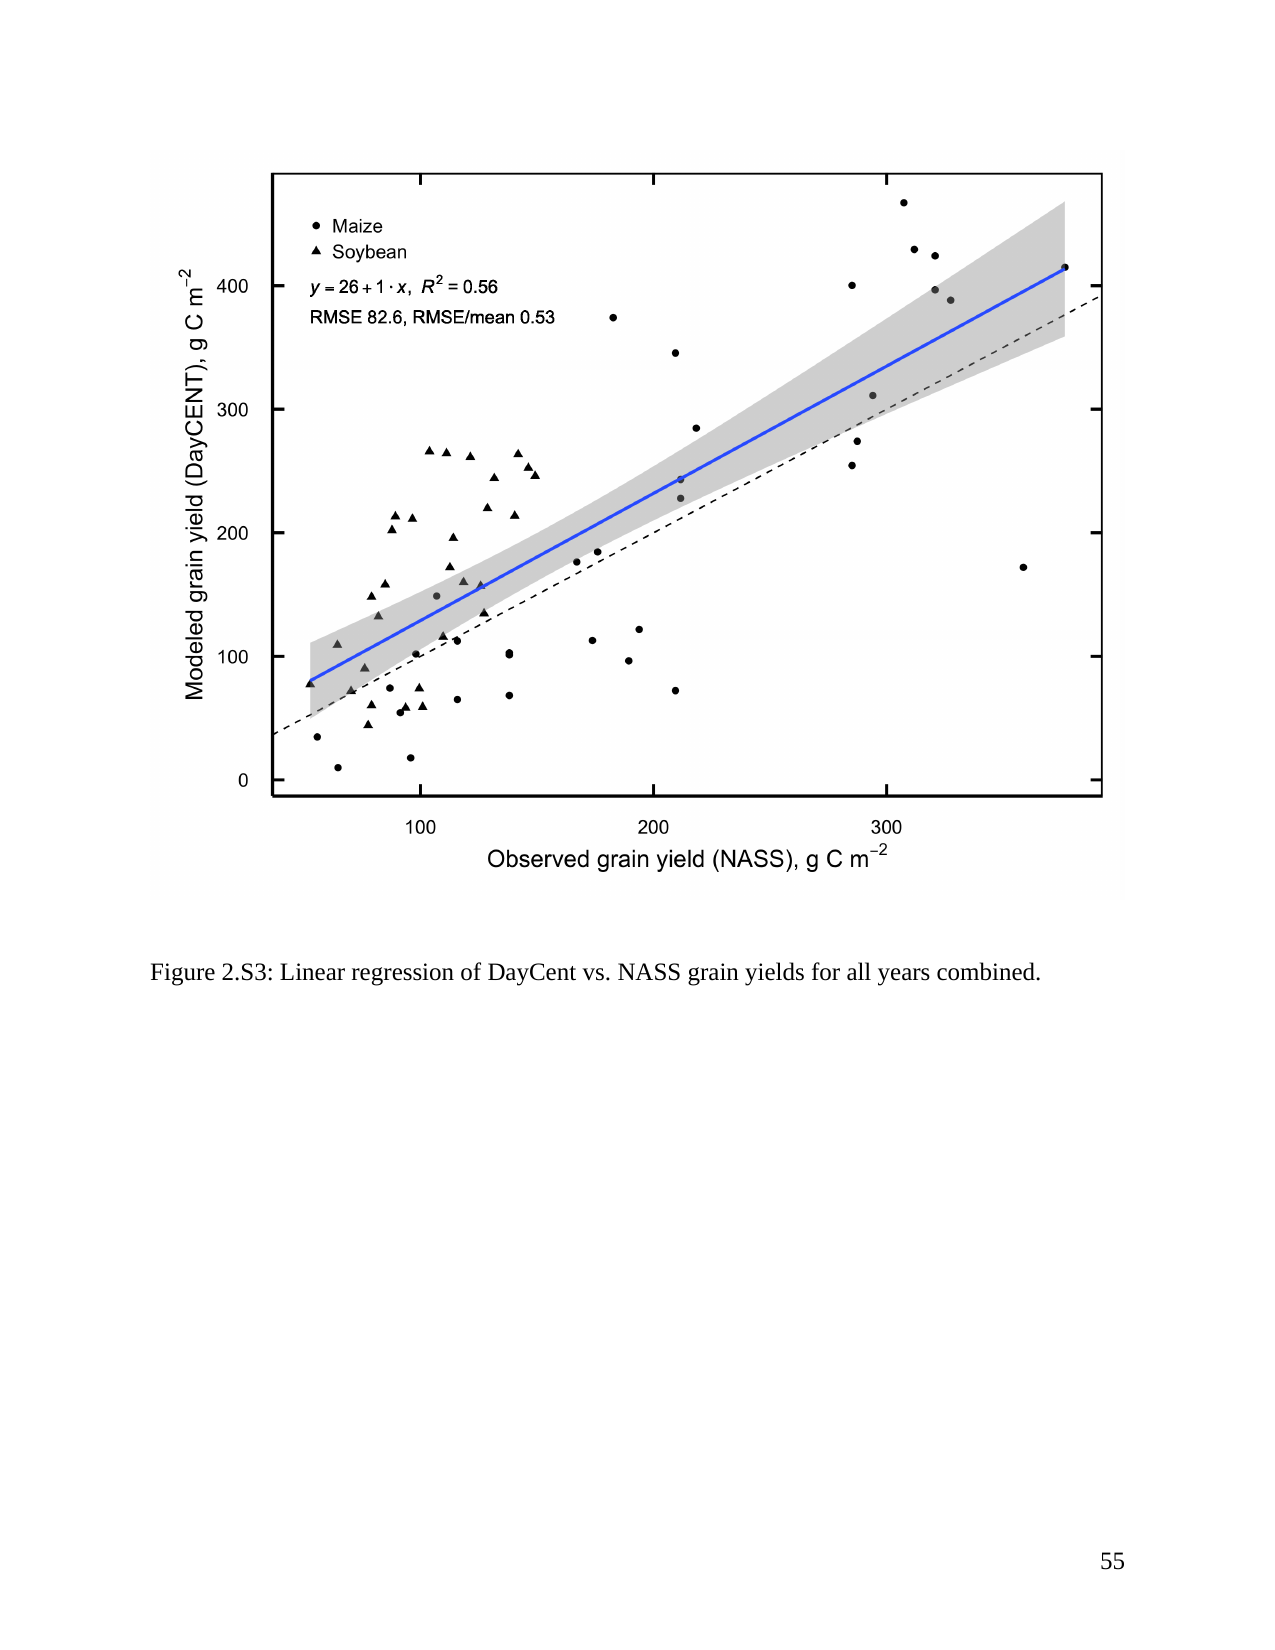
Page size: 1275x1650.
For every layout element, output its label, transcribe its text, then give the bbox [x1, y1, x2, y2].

text Figure 2.S3: Linear regression of DayCent vs. NASS grain yields for all years combined. [150, 957, 1125, 986]
picture [150, 150, 1125, 900]
